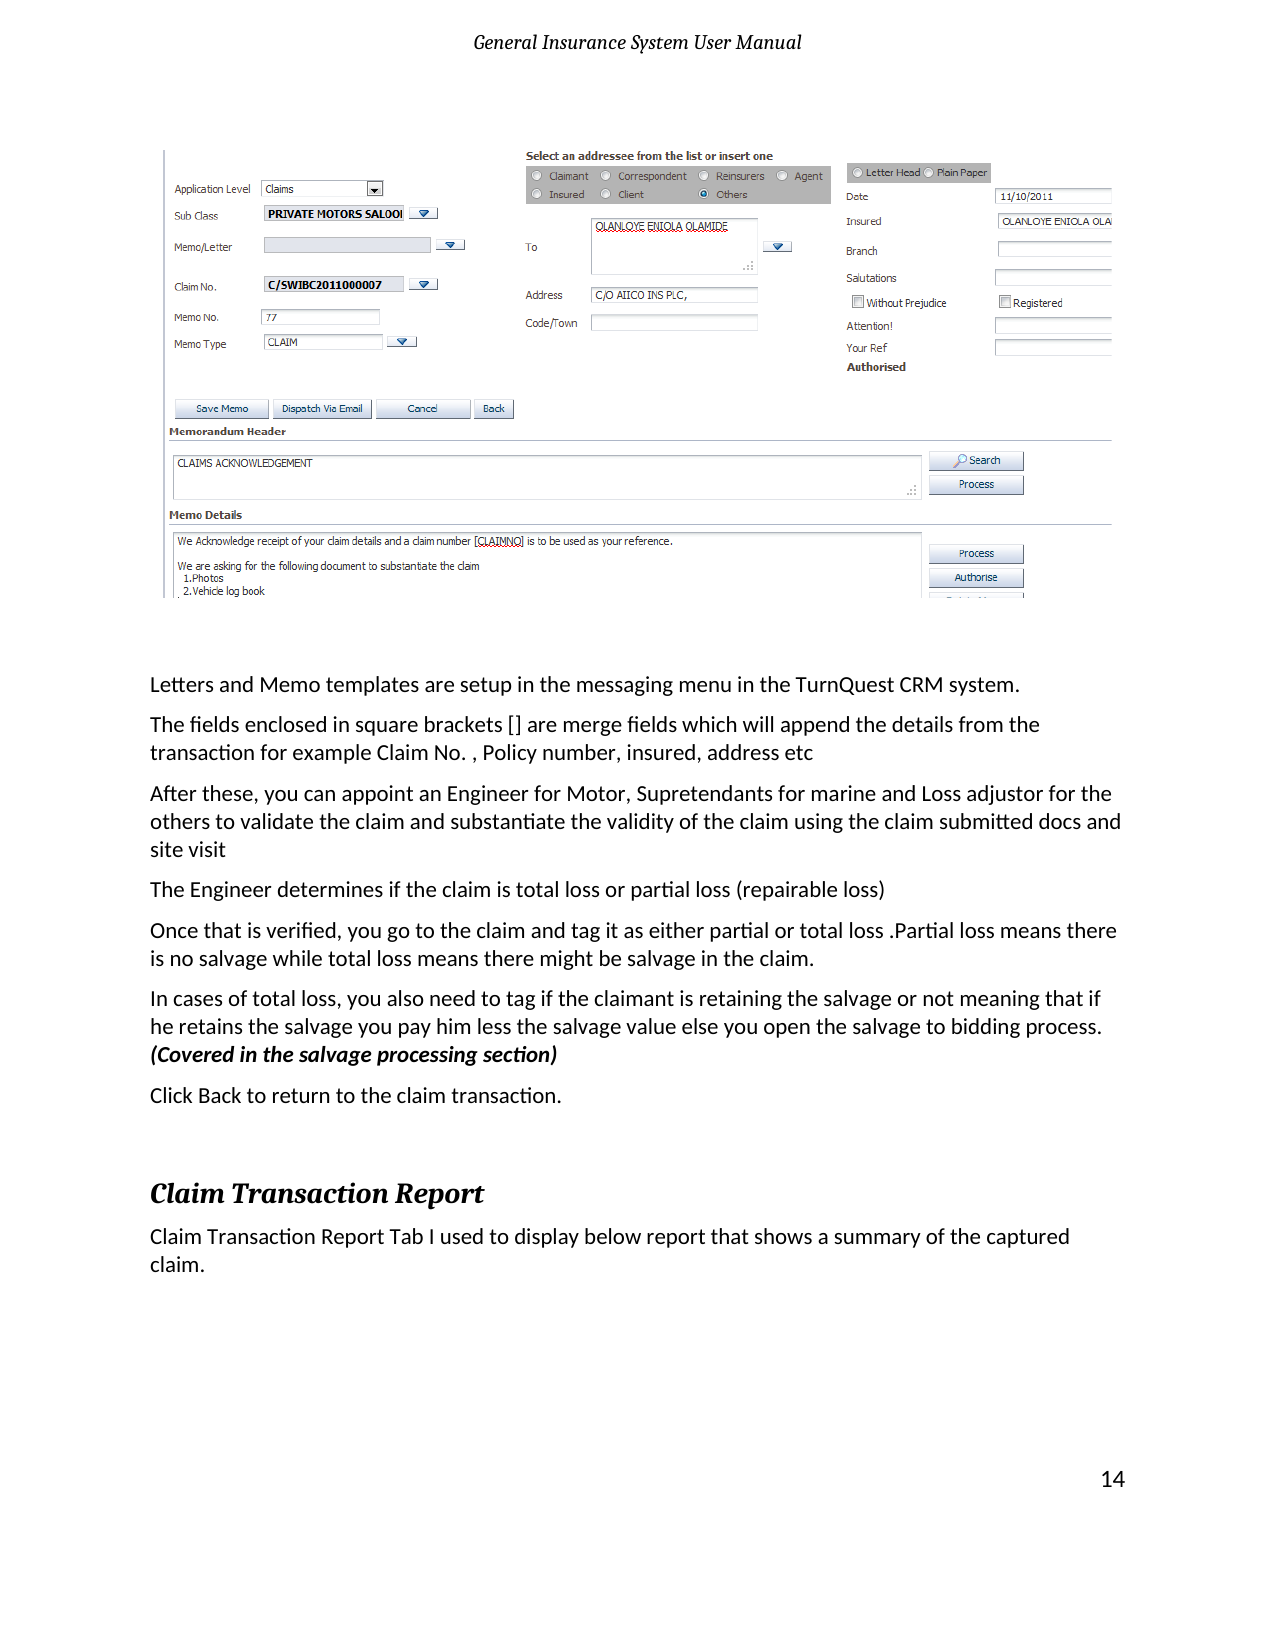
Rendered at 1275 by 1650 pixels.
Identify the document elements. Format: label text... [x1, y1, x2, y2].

text Once that is verified, you go to the claim and tag it as either partial or total loss .Partial loss means there is no salvage while total loss means there might be salvage in the claim. [150, 916, 1125, 972]
text The fields enclosed in square brackets [] are merge fields which will append the details from the transaction for example Claim No. , Policy number, insured, address etc [150, 710, 1125, 766]
text Letters and Memo templates are setup in the messaging menu in the TurnQuest CRM system. [150, 670, 1125, 698]
text After these, you can appoint an Engineer for Motor, Supretendants for marine and Loss adjustor for the others to validate the claim and substantiate the validity of the claim using the claim submitted docs and site visit [150, 779, 1125, 863]
text Click Back to return to the claim transaction. [150, 1081, 1125, 1109]
picture [150, 150, 1112, 598]
text In cases of total loss, you also need to tag if the claimant is retaining the salvage or not meaning that if he retains the salvage you pay him less the salvage value else you open the salvage to bidding process. (Covered in the salvage processing section) [150, 984, 1125, 1068]
text Claim Transaction Report Tab I used to display below report that shows a summary of the captured claim. [150, 1222, 1125, 1278]
text The Engineer determines if the claim is total loss or partial loss (repairable loss) [150, 875, 1125, 903]
subtitle Claim Transaction Report [150, 1177, 1125, 1211]
